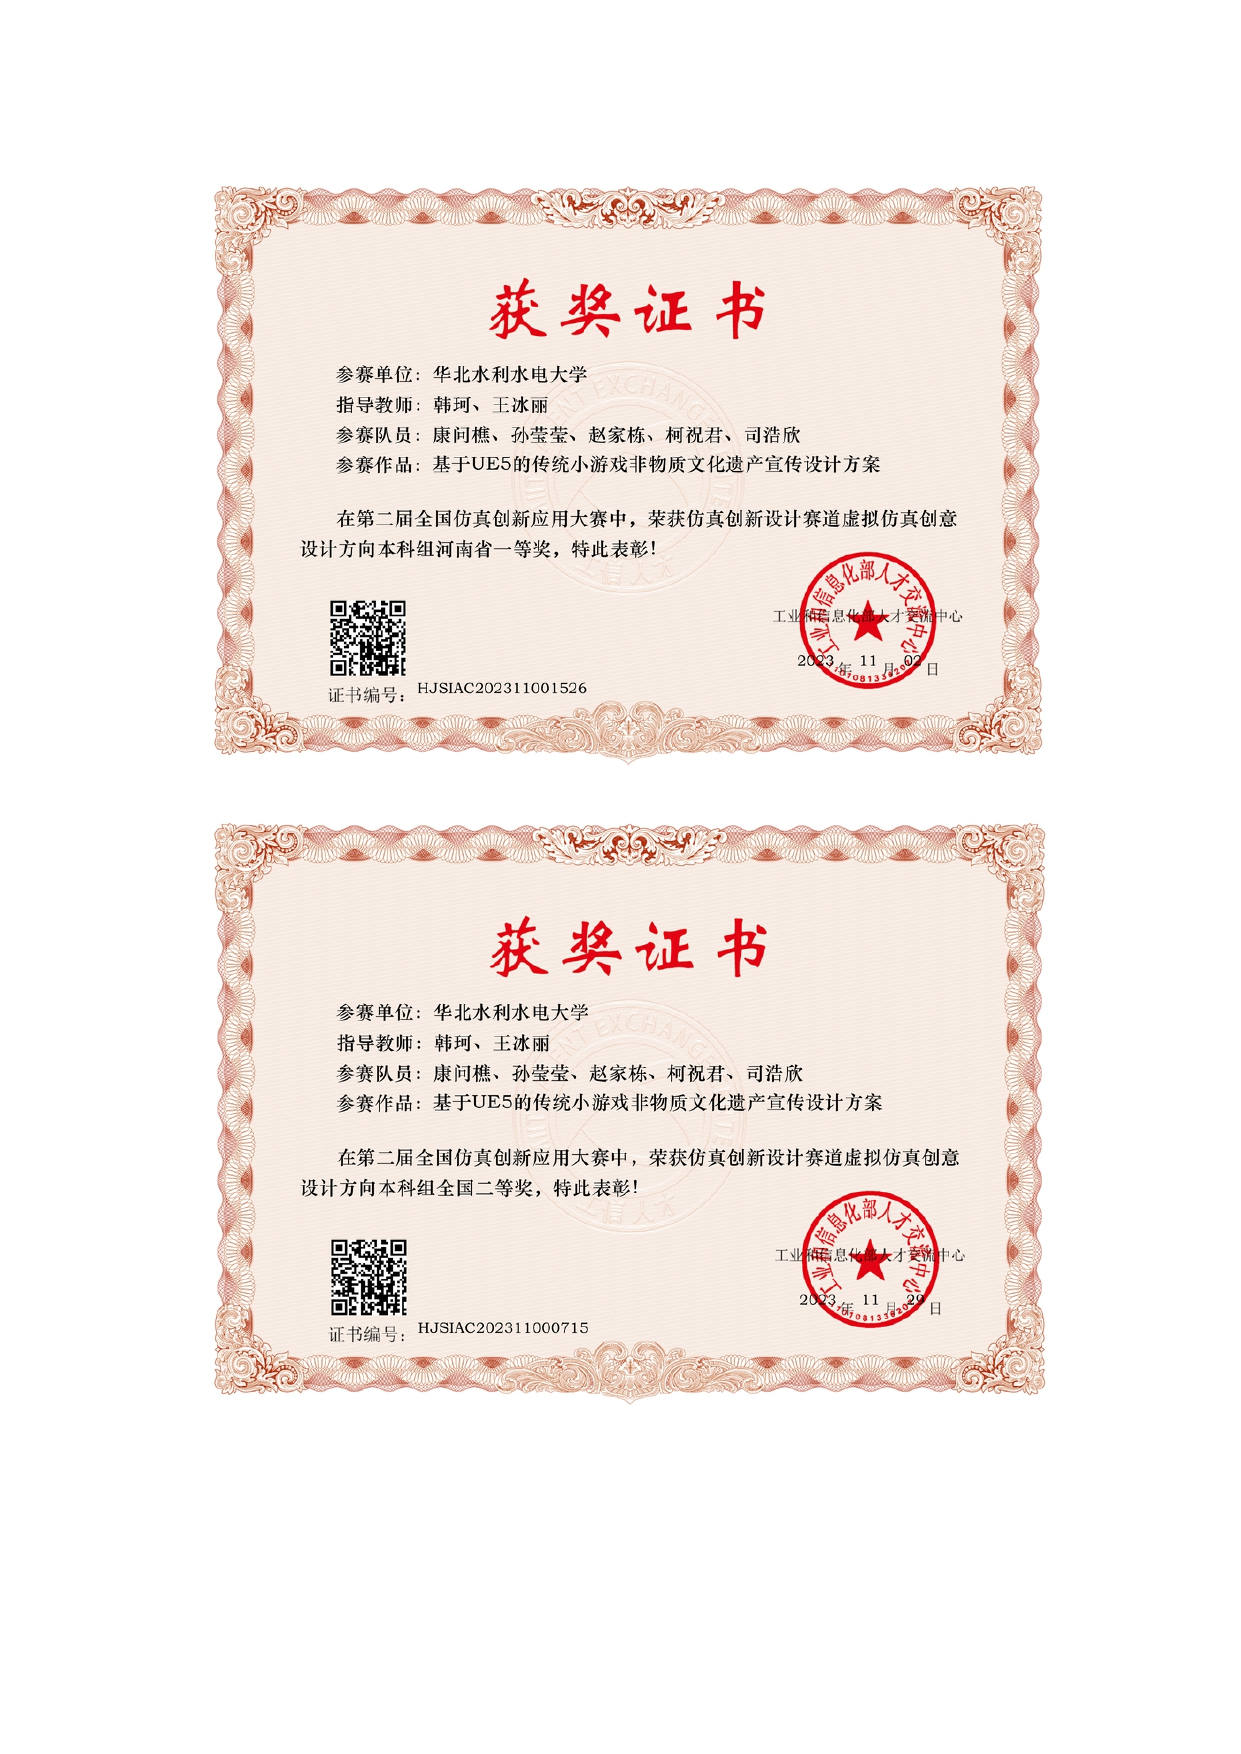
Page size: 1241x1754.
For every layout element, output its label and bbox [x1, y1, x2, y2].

picture [187, 164, 1069, 788]
picture [187, 802, 1072, 1428]
